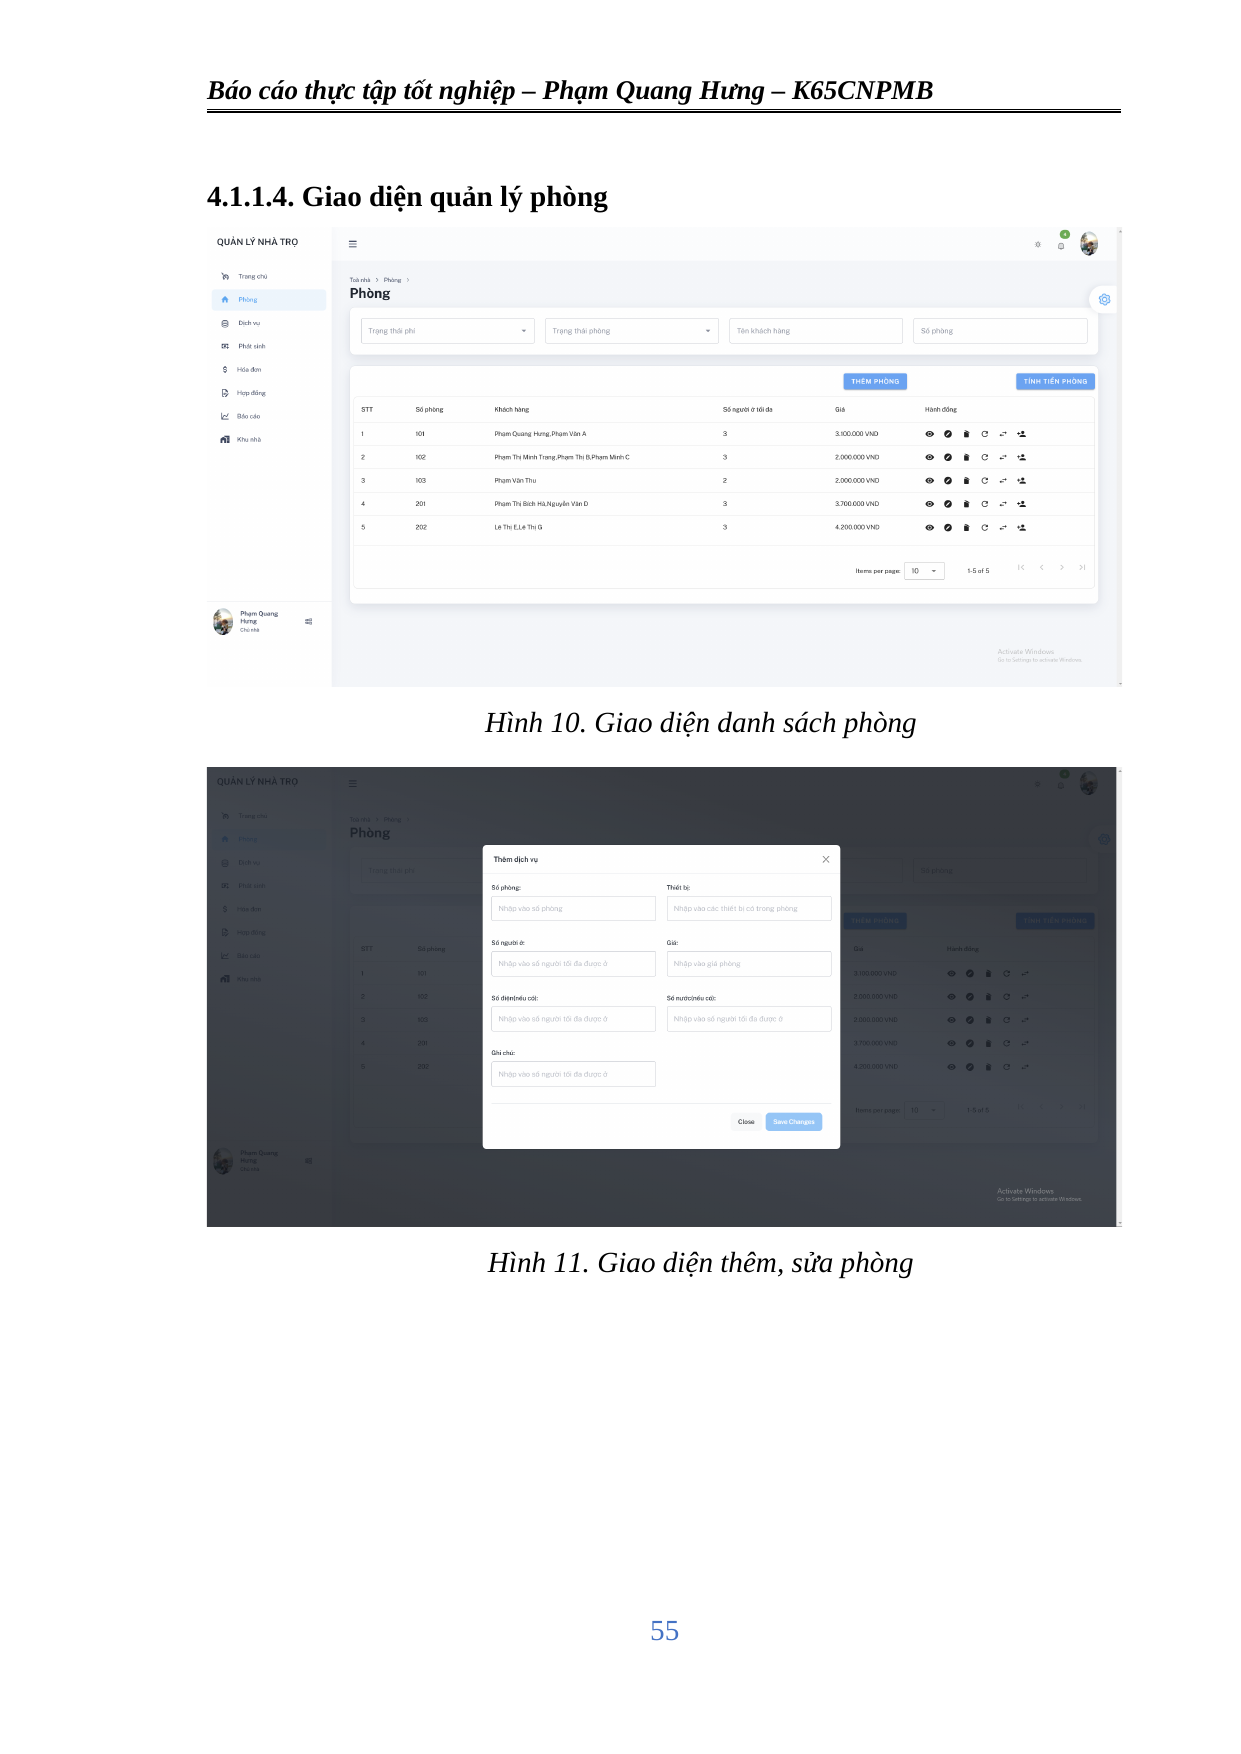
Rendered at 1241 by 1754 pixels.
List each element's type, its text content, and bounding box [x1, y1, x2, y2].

picture [206, 767, 1123, 1227]
subtitle Hình 11. Giao diện thêm, sửa phòng [282, 1245, 1122, 1278]
picture [206, 227, 1123, 687]
subtitle Hình 10. Giao diện danh sách phòng [282, 705, 1122, 738]
subtitle 4.1.1.4. Giao diện quản lý phòng [207, 179, 1122, 213]
